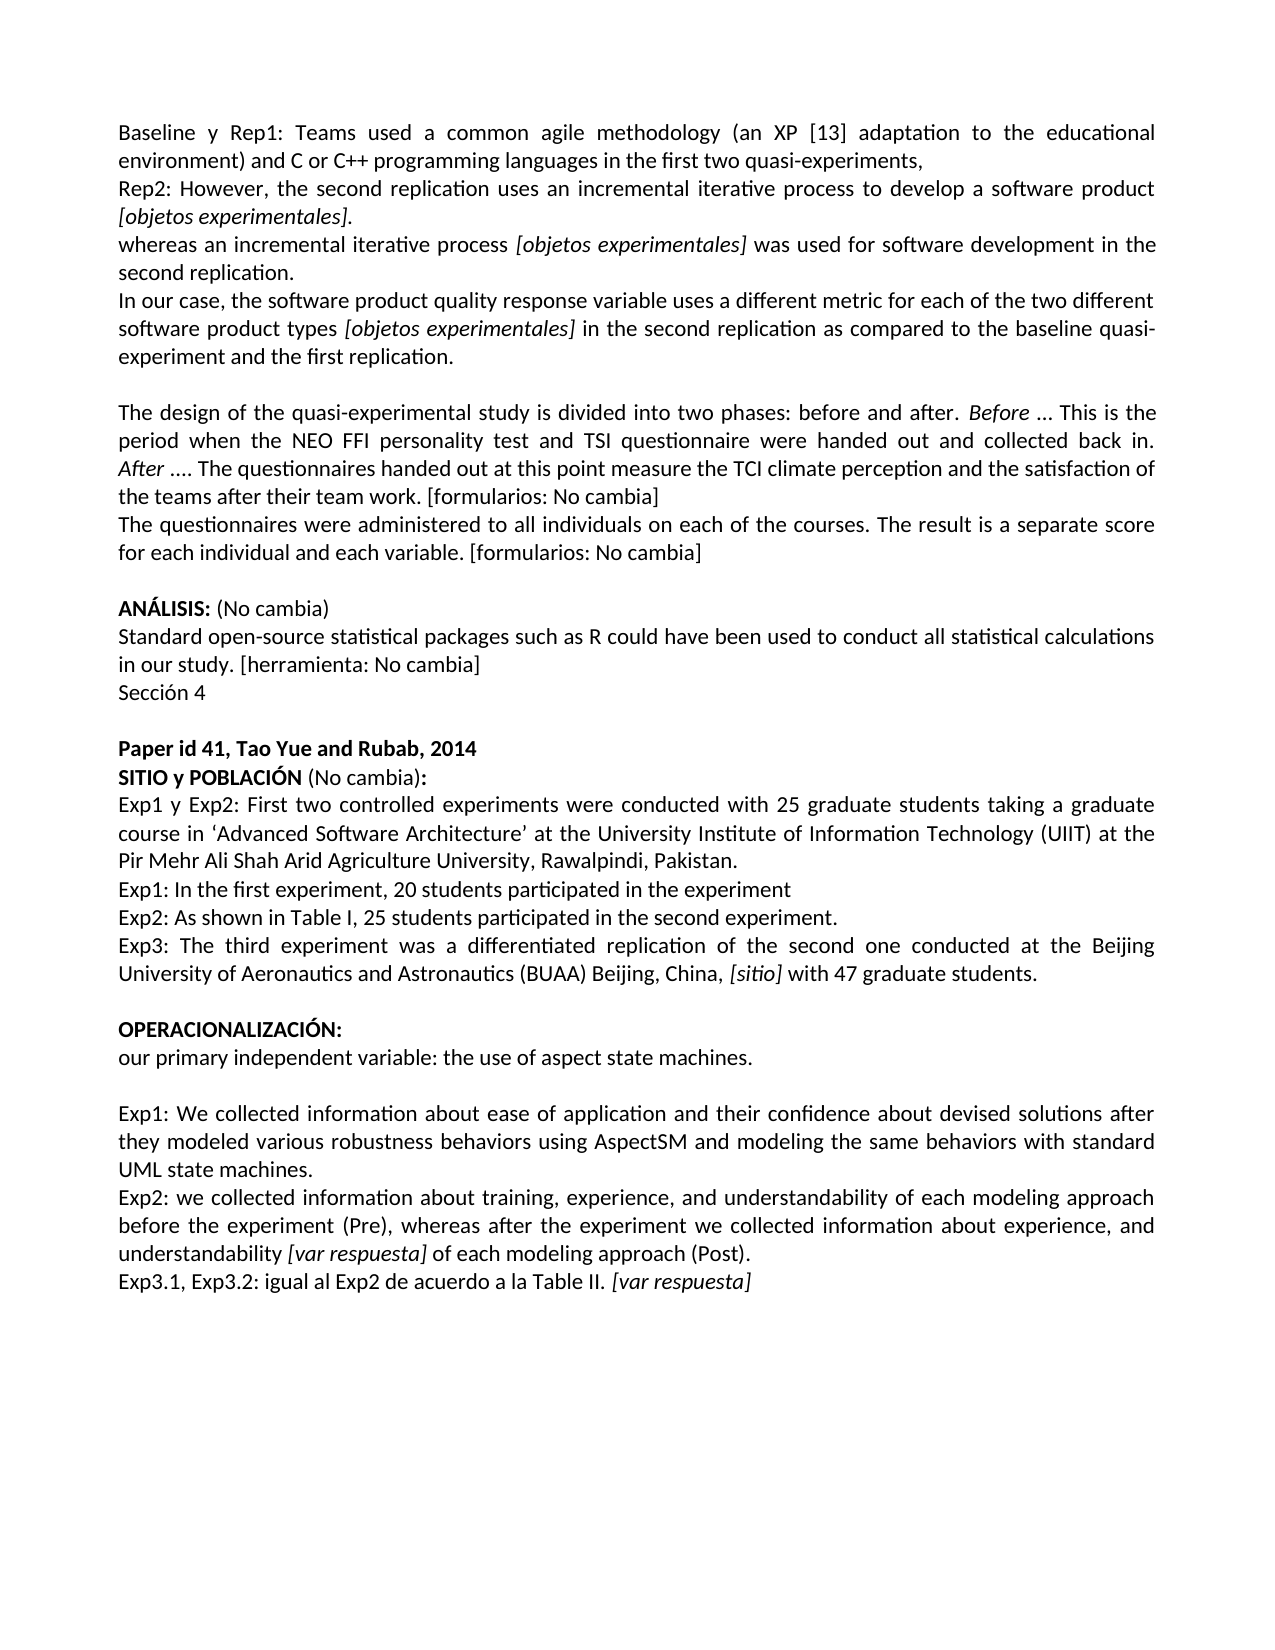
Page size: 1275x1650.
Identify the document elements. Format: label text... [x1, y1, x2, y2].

text Exp2: we collected information about training, experience, and understandability of each modeling approach before the experiment (Pre), whereas after the experiment we collected information about experience, and understandability [var respuesta] of each modeling approach (Post). [118, 1183, 1157, 1267]
text OPERACIONALIZACIÓN: [118, 1015, 1157, 1043]
text Exp1: We collected information about ease of application and their confidence about devised solutions after they modeled various robustness behaviors using AspectSM and modeling the same behaviors with standard UML state machines. [118, 1099, 1157, 1183]
text Rep2: However, the second replication uses an incremental iterative process to develop a software product [objetos experimentales]. [118, 174, 1157, 230]
text Exp2: As shown in Table I, 25 students participated in the second experiment. [118, 903, 1157, 931]
text In our case, the software product quality response variable uses a different metric for each of the two different software product types [objetos experimentales] in the second replication as compared to the baseline quasi-experiment and the first replication. [118, 286, 1157, 370]
text ANÁLISIS: (No cambia) [118, 594, 1157, 622]
text Standard open-source statistical packages such as R could have been used to conduct all statistical calculations in our study. [herramienta: No cambia] [118, 622, 1157, 678]
text Paper id 41, Tao Yue and Rubab, 2014 [118, 734, 1157, 763]
text SITIO y POBLACIÓN (No cambia): [118, 763, 1157, 791]
text The design of the quasi-experimental study is divided into two phases: before and after. Before … This is the period when the NEO FFI personality test and TSI questionnaire were handed out and collected back in. After .... The questionnaires handed out at this point measure the TCI climate perception and the satisfaction of the teams after their team work. [formularios: No cambia] [118, 398, 1157, 510]
text our primary independent variable: the use of aspect state machines. [118, 1043, 1157, 1071]
text Exp3: The third experiment was a differentiated replication of the second one conducted at the Beijing University of Aeronautics and Astronautics (BUAA) Beijing, China, [sitio] with 47 graduate students. [118, 931, 1157, 987]
text The questionnaires were administered to all individuals on each of the courses. The result is a separate score for each individual and each variable. [formularios: No cambia] [118, 510, 1157, 566]
text whereas an incremental iterative process [objetos experimentales] was used for software development in the second replication. [118, 230, 1157, 286]
text Sección 4 [118, 678, 1157, 707]
text Exp1 y Exp2: First two controlled experiments were conducted with 25 graduate students taking a graduate course in ‘Advanced Software Architecture’ at the University Institute of Information Technology (UIIT) at the Pir Mehr Ali Shah Arid Agriculture University, Rawalpindi, Pakistan. [118, 791, 1157, 875]
text Exp3.1, Exp3.2: igual al Exp2 de acuerdo a la Table II. [var respuesta] [118, 1267, 1157, 1295]
text Exp1: In the first experiment, 20 students participated in the experiment [118, 875, 1157, 903]
text Baseline y Rep1: Teams used a common agile methodology (an XP [13] adaptation to the educational environment) and C or C++ programming languages in the first two quasi-experiments, [118, 118, 1157, 174]
